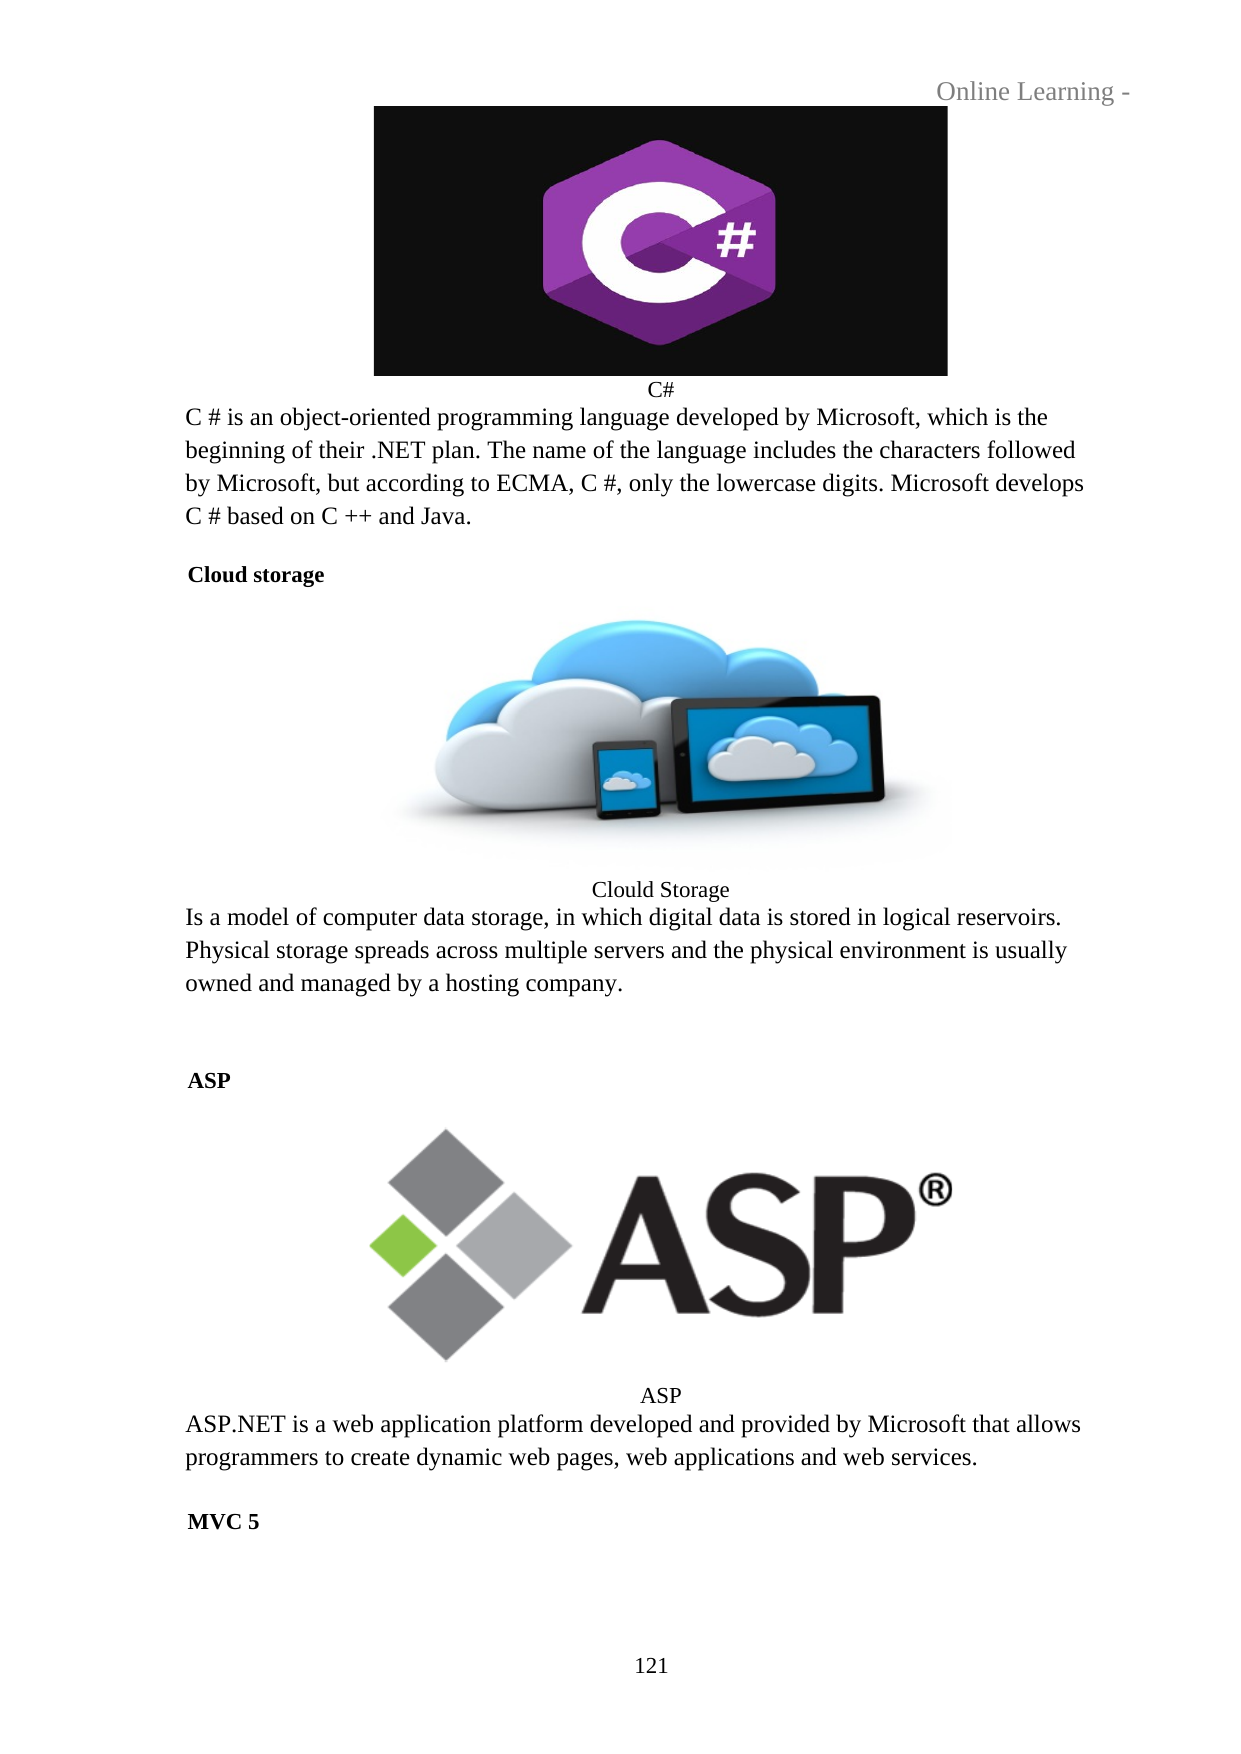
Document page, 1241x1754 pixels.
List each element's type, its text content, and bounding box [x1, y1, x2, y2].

list ASP [187, 1067, 1209, 1093]
text Is a model of computer data storage, in which digital data is stored in logical reservoirs. Physical storage spreads across multiple servers and the physical environment is usually owned and managed by a hosting company. [185, 902, 1089, 997]
list MVC 5 [187, 1508, 1209, 1534]
text ASP.NET is a web application platform developed and provided by Microsoft that allows programmers to create dynamic web pages, web applications and web services. [185, 1409, 1089, 1470]
picture [369, 1112, 953, 1383]
text ASP [112, 1382, 1209, 1409]
picture [369, 606, 952, 876]
text Clould Storage [112, 876, 1209, 902]
picture [373, 106, 948, 376]
list Cloud storage [187, 561, 1209, 587]
text C# [112, 376, 1209, 402]
text C # is an object-oriented programming language developed by Microsoft, which is the beginning of their .NET plan. The name of the language includes the characters followed by Microsoft, but according to ECMA, C #, only the lowercase digits. Microsoft develops C # based on C ++ and Java. [185, 402, 1089, 530]
